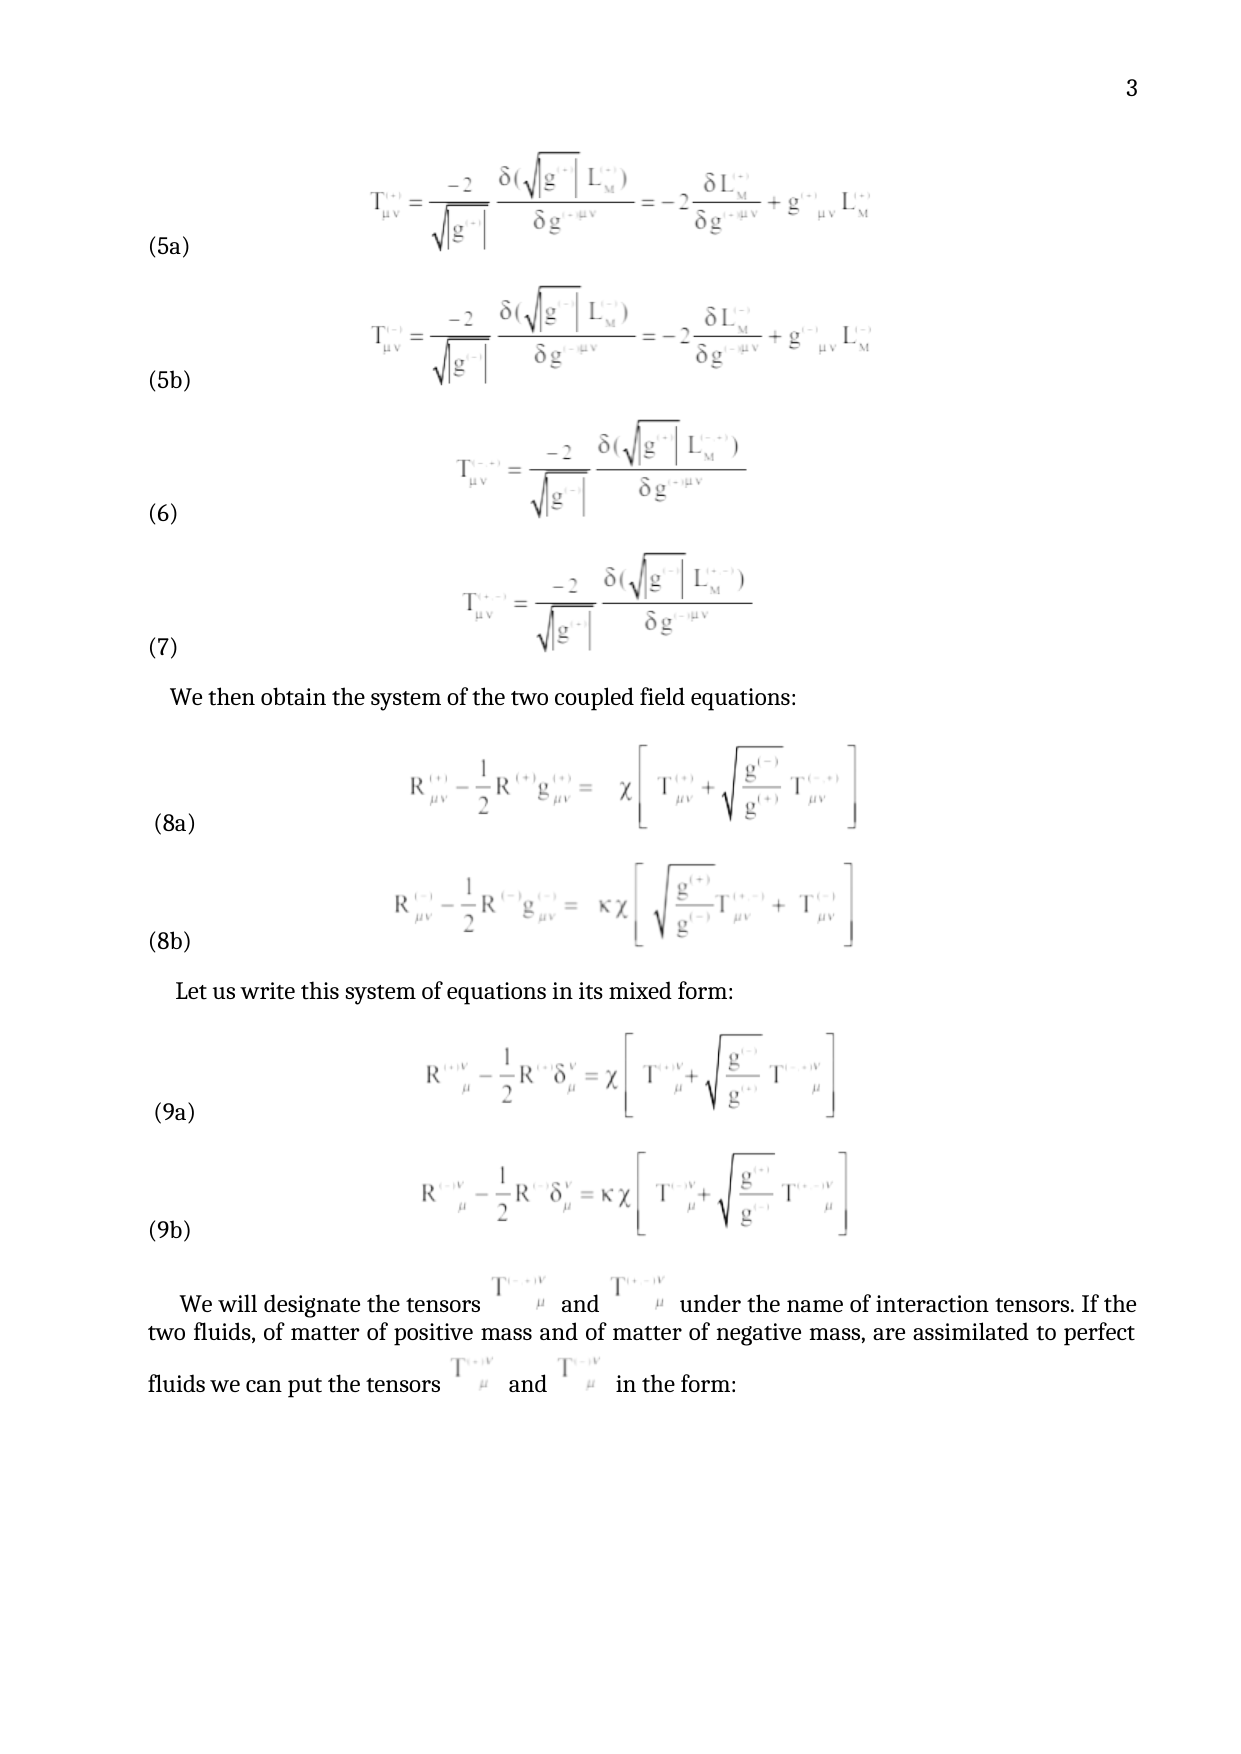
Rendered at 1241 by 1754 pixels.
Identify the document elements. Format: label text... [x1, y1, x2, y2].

text Let us write this system of equations in its mixed form: [148, 977, 1138, 1005]
text (5b) [148, 281, 1138, 394]
text (7) [148, 549, 1138, 662]
text We then obtain the system of the two coupled field equations: [148, 683, 1138, 711]
text (9a) [148, 1029, 1138, 1126]
text (5a) [148, 148, 1138, 261]
text (8b) [148, 858, 1138, 956]
text We will designate the tensors and under the name of interaction tensors. If the two fluids, of matter of positive mass and of matter of negative mass, are assimilated to perfect fluids we can put the tensors and in the form: [148, 1265, 1138, 1399]
text (8a) [148, 740, 1138, 837]
text (9b) [148, 1147, 1138, 1244]
text (6) [148, 415, 1138, 528]
